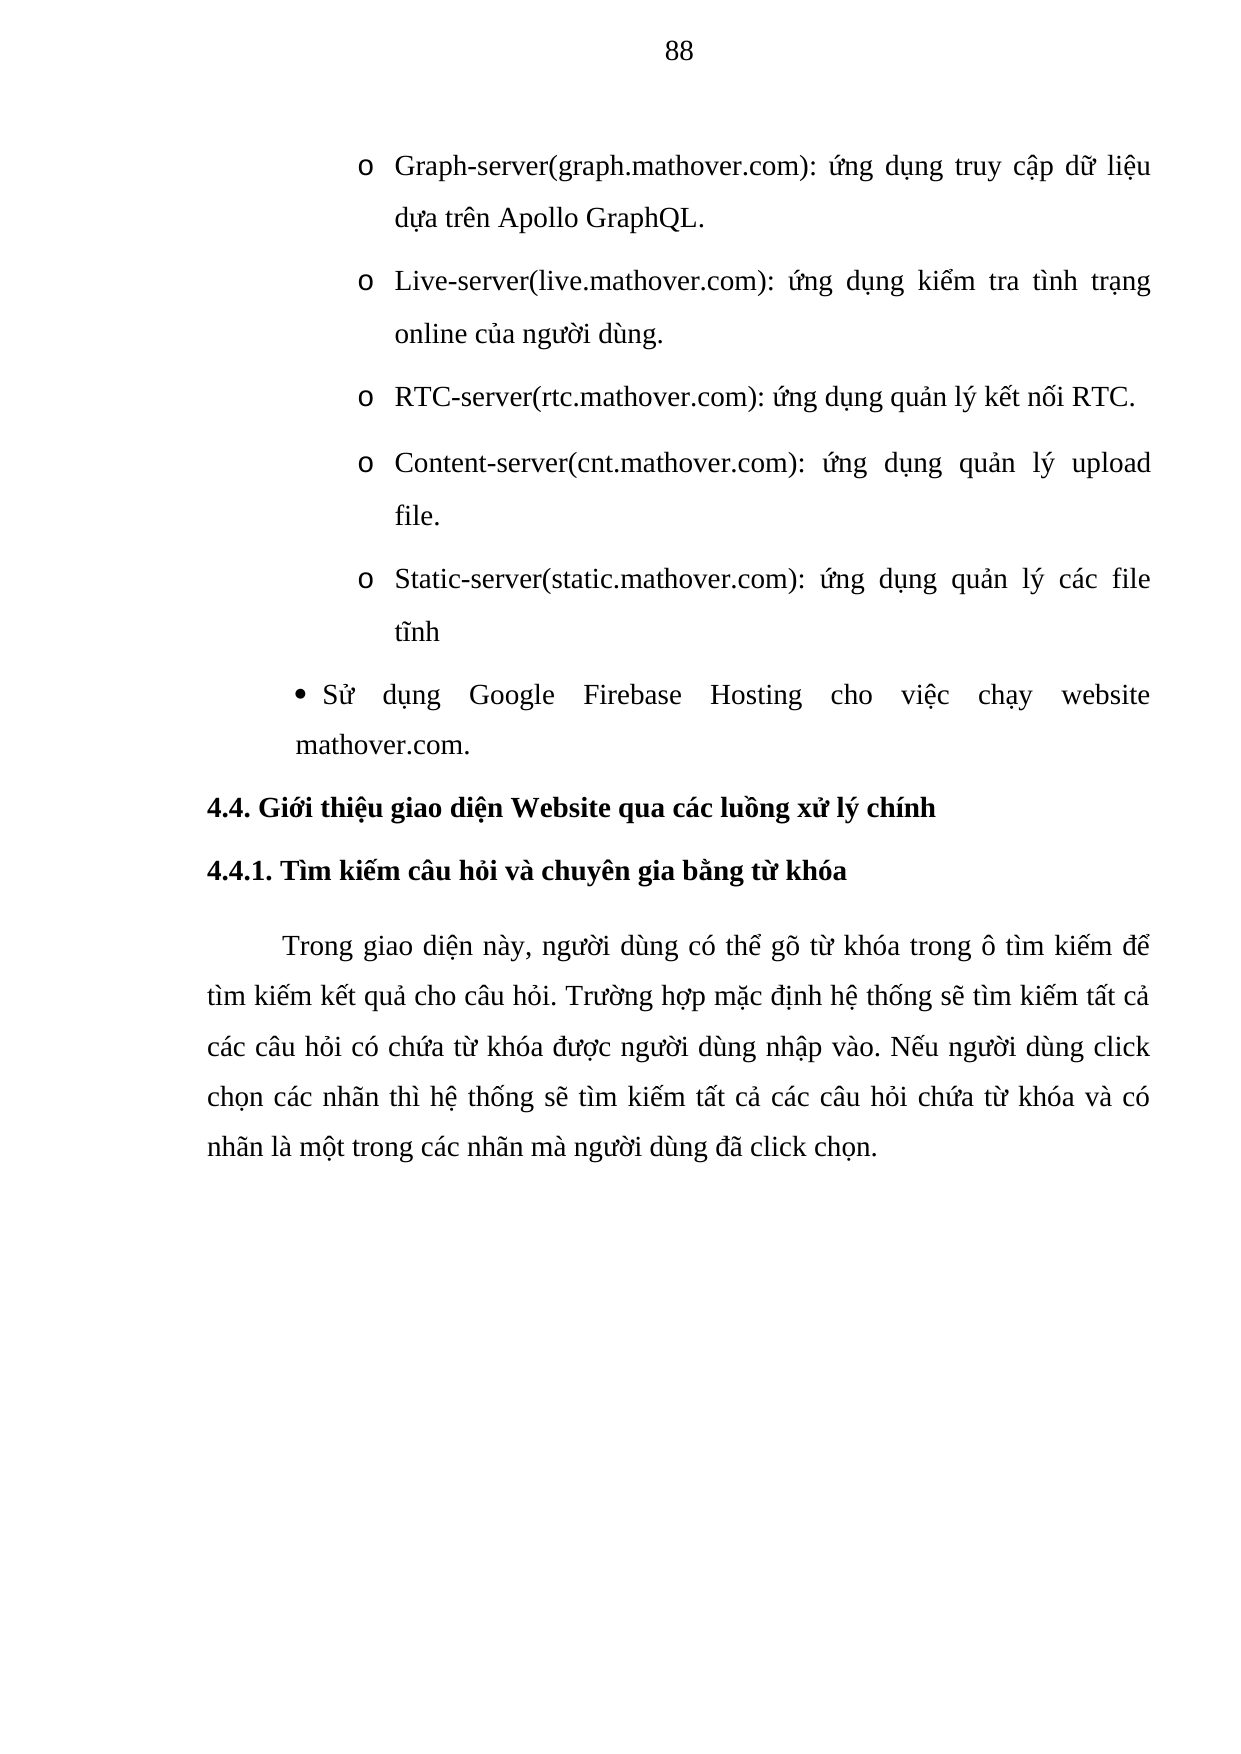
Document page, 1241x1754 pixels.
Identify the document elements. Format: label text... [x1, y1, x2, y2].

text Giới thiệu giao diện Website qua các luồng xử lý chính [207, 790, 1152, 823]
subtitle Tìm kiếm câu hỏi và chuyên gia bằng từ khóa [207, 853, 1152, 886]
list RTC-server(rtc.mathover.com): ứng dụng quản lý kết nối RTC. [357, 379, 1152, 415]
list Content-server(cnt.mathover.com): ứng dụng quản lý upload file. [357, 446, 1152, 532]
text Trong giao diện này, người dùng có thể gõ từ khóa trong ô tìm kiếm để tìm kiếm kết quả cho câu hỏi. Trường hợp mặc định hệ thống sẽ tìm kiếm tất cả các câu hỏi có chứa từ khóa được người dùng nhập vào. Nếu người dùng click chọn các nhãn thì hệ thống sẽ tìm kiếm tất cả các câu hỏi chứa từ khóa và có nhãn là một trong các nhãn mà người dùng đã click chọn. [207, 928, 1152, 1163]
list Live-server(live.mathover.com): ứng dụng kiểm tra tình trạng online của người dùng. [357, 263, 1152, 350]
list Sử dụng Google Firebase Hosting cho việc chạy website mathover.com. [295, 677, 1152, 761]
list Static-server(static.mathover.com): ứng dụng quản lý các file tĩnh [357, 561, 1152, 647]
list Graph-server(graph.mathover.com): ứng dụng truy cập dữ liệu dựa trên Apollo GraphQL. [357, 148, 1152, 234]
